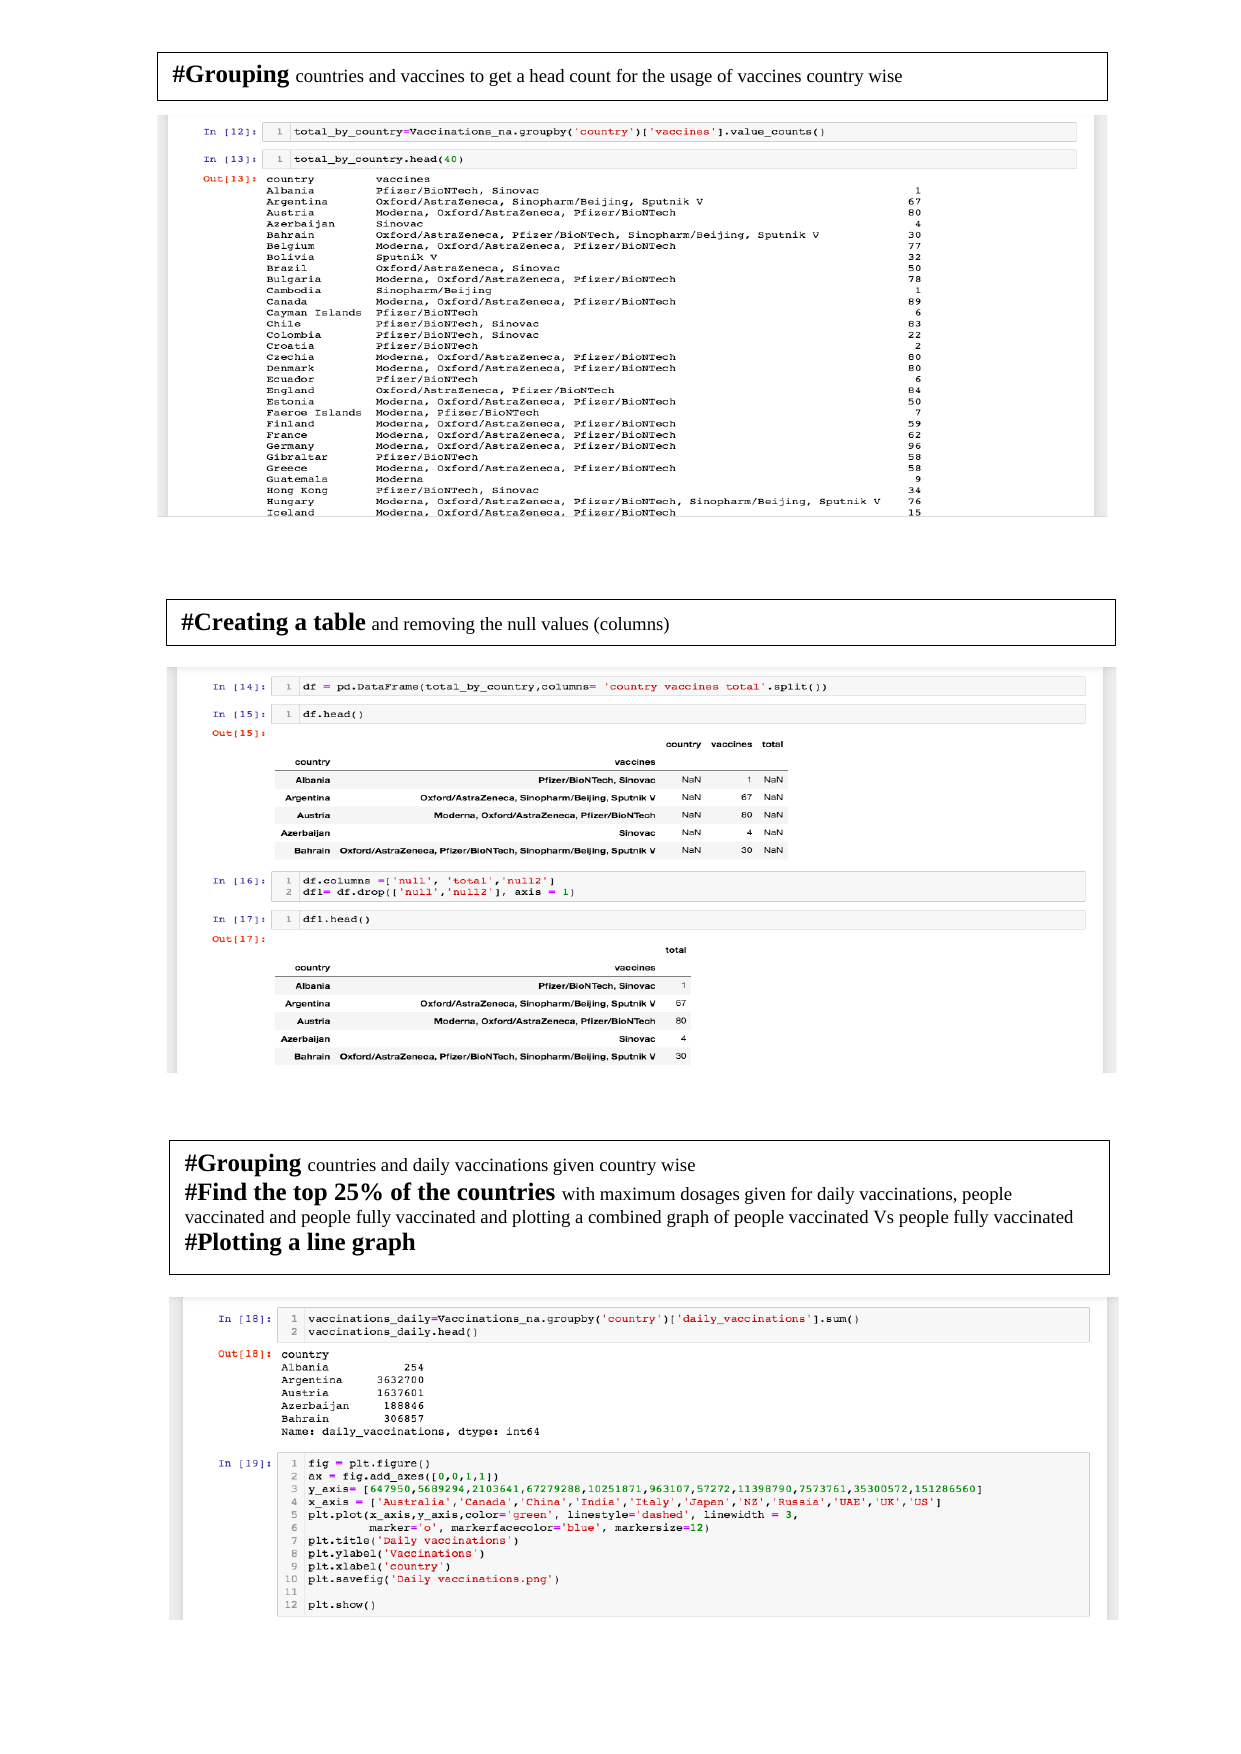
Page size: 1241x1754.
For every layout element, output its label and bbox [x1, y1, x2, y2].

picture [166, 666, 1117, 1073]
picture [168, 1297, 1119, 1620]
picture [157, 115, 1108, 520]
